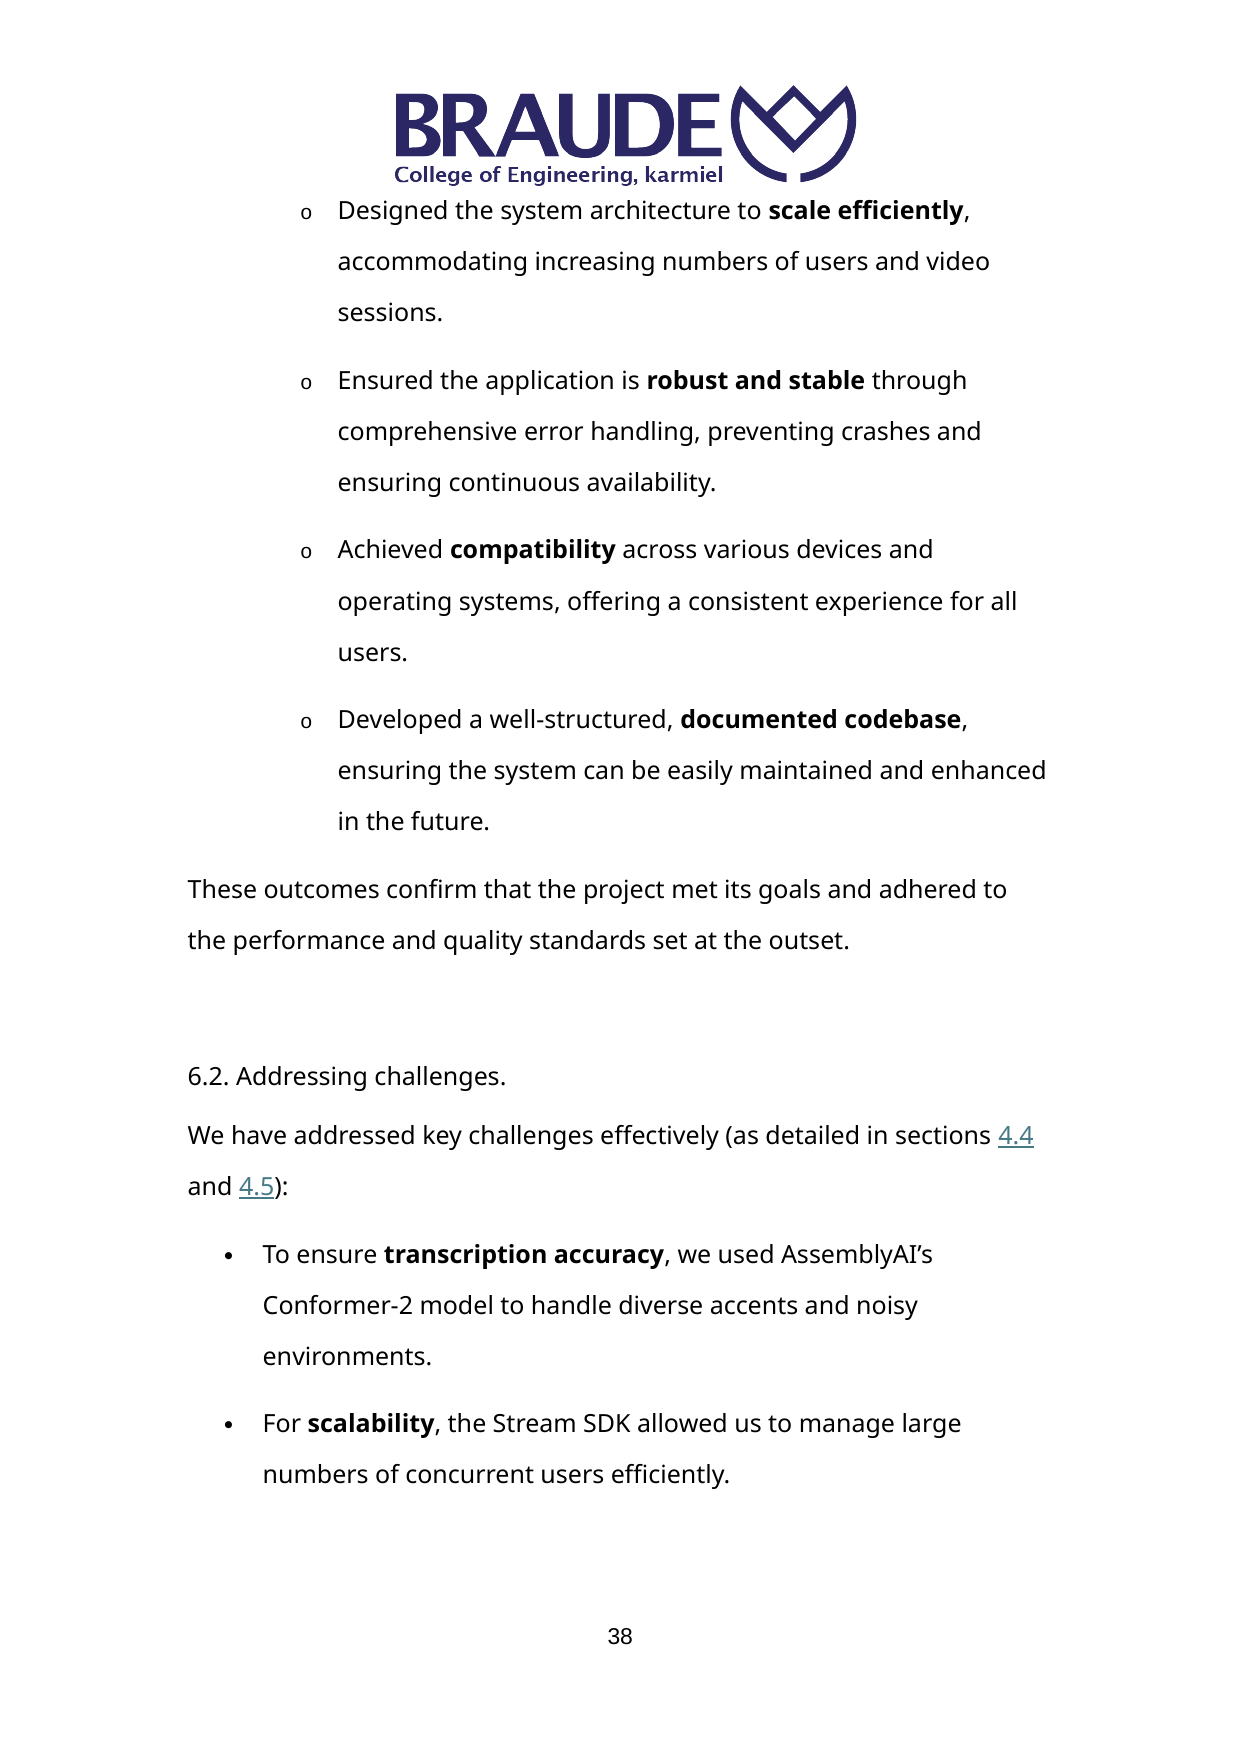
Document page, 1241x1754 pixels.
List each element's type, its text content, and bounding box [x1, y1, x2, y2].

text These outcomes confirm that the project met its goals and adhered to the performance and quality standards set at the outset. [187, 872, 1053, 957]
list Designed the system architecture to scale efficiently, accommodating increasing numbers of users and video sessions. [300, 192, 1053, 329]
list Achieved compatibility across various devices and operating systems, offering a consistent experience for all users. [300, 532, 1053, 668]
list Developed a well-structured, documented codebase, ensuring the system can be easily maintained and enhanced in the future. [300, 702, 1053, 838]
subtitle 6.2. Addressing challenges. [187, 1058, 1053, 1092]
text We have addressed key challenges effectively (as detailed in sections 4.4 and 4.5): [187, 1117, 1053, 1203]
picture [369, 73, 871, 193]
list For scalability, the Stream SDK allowed us to manage large numbers of concurrent users efficiently. [225, 1406, 1053, 1491]
list To ensure transcription accuracy, we used AssemblyAI’s Conformer-2 model to handle diverse accents and noisy environments. [225, 1236, 1053, 1372]
list Ensured the application is robust and stable through comprehensive error handling, preventing crashes and ensuring continuous availability. [300, 362, 1053, 498]
